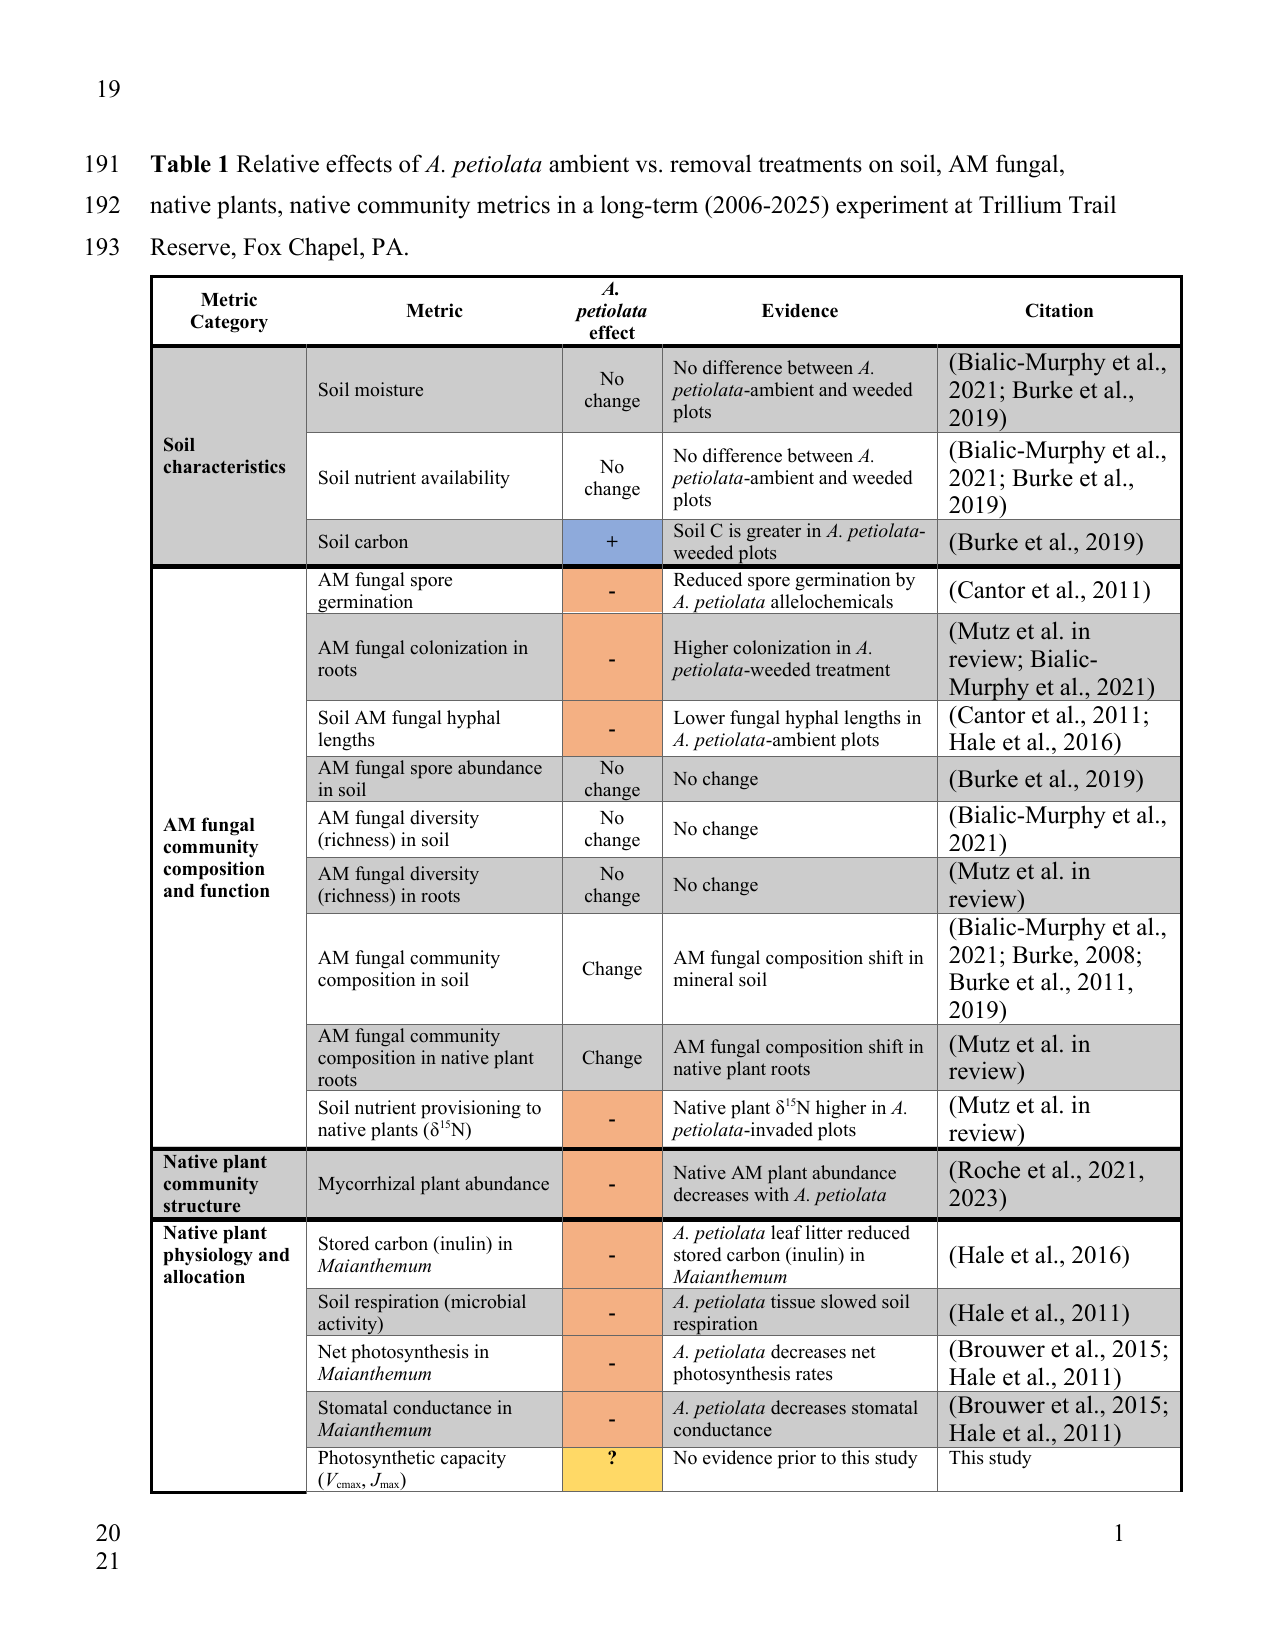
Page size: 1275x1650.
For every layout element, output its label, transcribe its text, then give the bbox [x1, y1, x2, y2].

table_cell - [563, 1091, 662, 1146]
table_header Citation [938, 278, 1180, 344]
table_header Metric Category [153, 278, 306, 344]
table_cell AM fungal community composition in soil [307, 914, 562, 1024]
table_cell No change [663, 757, 937, 801]
table_cell AM fungal spore abundance in soil [307, 757, 562, 801]
table_cell AM fungal community composition in native plant roots [307, 1025, 562, 1090]
table_cell A. petiolata decreases stomatal conductance [663, 1392, 937, 1447]
table_cell - [563, 1222, 662, 1288]
table_cell Soil C is greater in A. petiolata-weeded plots [663, 520, 937, 564]
text Table 1 Relative effects of A. petiolata ambient vs. removal treatments on soil, AM fungal, native plants, native community metrics in a long-term (2006-2025) experiment at Trillium Trail Reserve, Fox Chapel, PA. [150, 150, 1125, 261]
table_cell AM fungal diversity (richness) in roots [307, 858, 562, 913]
table_cell [938, 1151, 1180, 1217]
table_cell AM fungal community composition and function [153, 569, 306, 1146]
table_cell Higher colonization in A. petiolata-weeded treatment [663, 614, 937, 700]
table_cell No change [563, 757, 662, 801]
table_header A. petiolata effect [562, 278, 662, 344]
table_cell - [563, 1392, 662, 1447]
table_cell Soil characteristics [153, 348, 306, 564]
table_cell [663, 1448, 937, 1491]
table_cell AM fungal spore germination [307, 569, 562, 612]
table_header Evidence [662, 278, 937, 344]
table_cell No change [563, 433, 662, 519]
table_cell Soil AM fungal hyphal lengths [307, 701, 562, 756]
table_cell Mycorrhizal plant abundance [307, 1151, 562, 1217]
table_cell Change [563, 914, 662, 1024]
table_cell Change [563, 1025, 662, 1090]
table_cell Stored carbon (inulin) in Maianthemum [307, 1222, 562, 1288]
table_cell No change [563, 858, 662, 913]
table_cell No difference between A. petiolata-ambient and weeded plots [663, 348, 937, 432]
table_cell Soil nutrient availability [307, 433, 562, 519]
table_cell Native plant community structure [153, 1151, 306, 1217]
table_cell - [563, 614, 662, 700]
table_cell Net photosynthesis in Maianthemum [307, 1336, 562, 1391]
table_cell Soil carbon [307, 520, 562, 564]
table_cell Soil respiration (microbial activity) [307, 1289, 562, 1335]
table_cell Soil moisture [307, 348, 562, 432]
table_cell ? [563, 1448, 662, 1491]
table_cell No change [563, 802, 662, 857]
table_cell - [563, 701, 662, 756]
table_cell AM fungal diversity (richness) in soil [307, 802, 562, 857]
table_cell - [563, 1289, 662, 1335]
table_cell [938, 701, 1180, 756]
table_cell A. petiolata leaf litter reduced stored carbon (inulin) in Maianthemum [663, 1222, 937, 1288]
table_header Metric [306, 278, 562, 344]
table_cell This study [938, 1448, 1180, 1491]
table_cell [938, 614, 1180, 700]
table_cell - [563, 569, 662, 612]
table_cell Native AM plant abundance decreases with A. petiolata [663, 1151, 937, 1217]
table_cell No difference between A. petiolata-ambient and weeded plots [663, 433, 937, 519]
table_cell Reduced spore germination by A. petiolata allelochemicals [663, 569, 937, 612]
table_cell No change [563, 348, 662, 432]
table_cell A. petiolata tissue slowed soil respiration [663, 1289, 937, 1335]
table_cell [938, 914, 1180, 1024]
table_cell Photosynthetic capacity (Vcmax, Jmax) [307, 1448, 562, 1491]
table_cell [938, 348, 1180, 432]
table_cell Lower fungal hyphal lengths in A. petiolata-ambient plots [663, 701, 937, 756]
table_cell AM fungal composition shift in mineral soil [663, 914, 937, 1024]
table_cell Soil nutrient provisioning to native plants (δ15N) [307, 1091, 562, 1146]
table_cell AM fungal composition shift in native plant roots [663, 1025, 937, 1090]
table_cell No change [663, 802, 937, 857]
table_cell + [563, 520, 662, 564]
table_cell Native plant δ15N higher in A. petiolata-invaded plots [663, 1091, 937, 1146]
table_cell [938, 1025, 1180, 1090]
table_cell No change [663, 858, 937, 913]
table_cell - [563, 1151, 662, 1217]
table_cell Stomatal conductance in Maianthemum [307, 1392, 562, 1447]
table_cell AM fungal colonization in roots [307, 614, 562, 700]
table_cell - [563, 1336, 662, 1391]
table_cell Native plant physiology and allocation [153, 1222, 306, 1491]
table_cell A. petiolata decreases net photosynthesis rates [663, 1336, 937, 1391]
